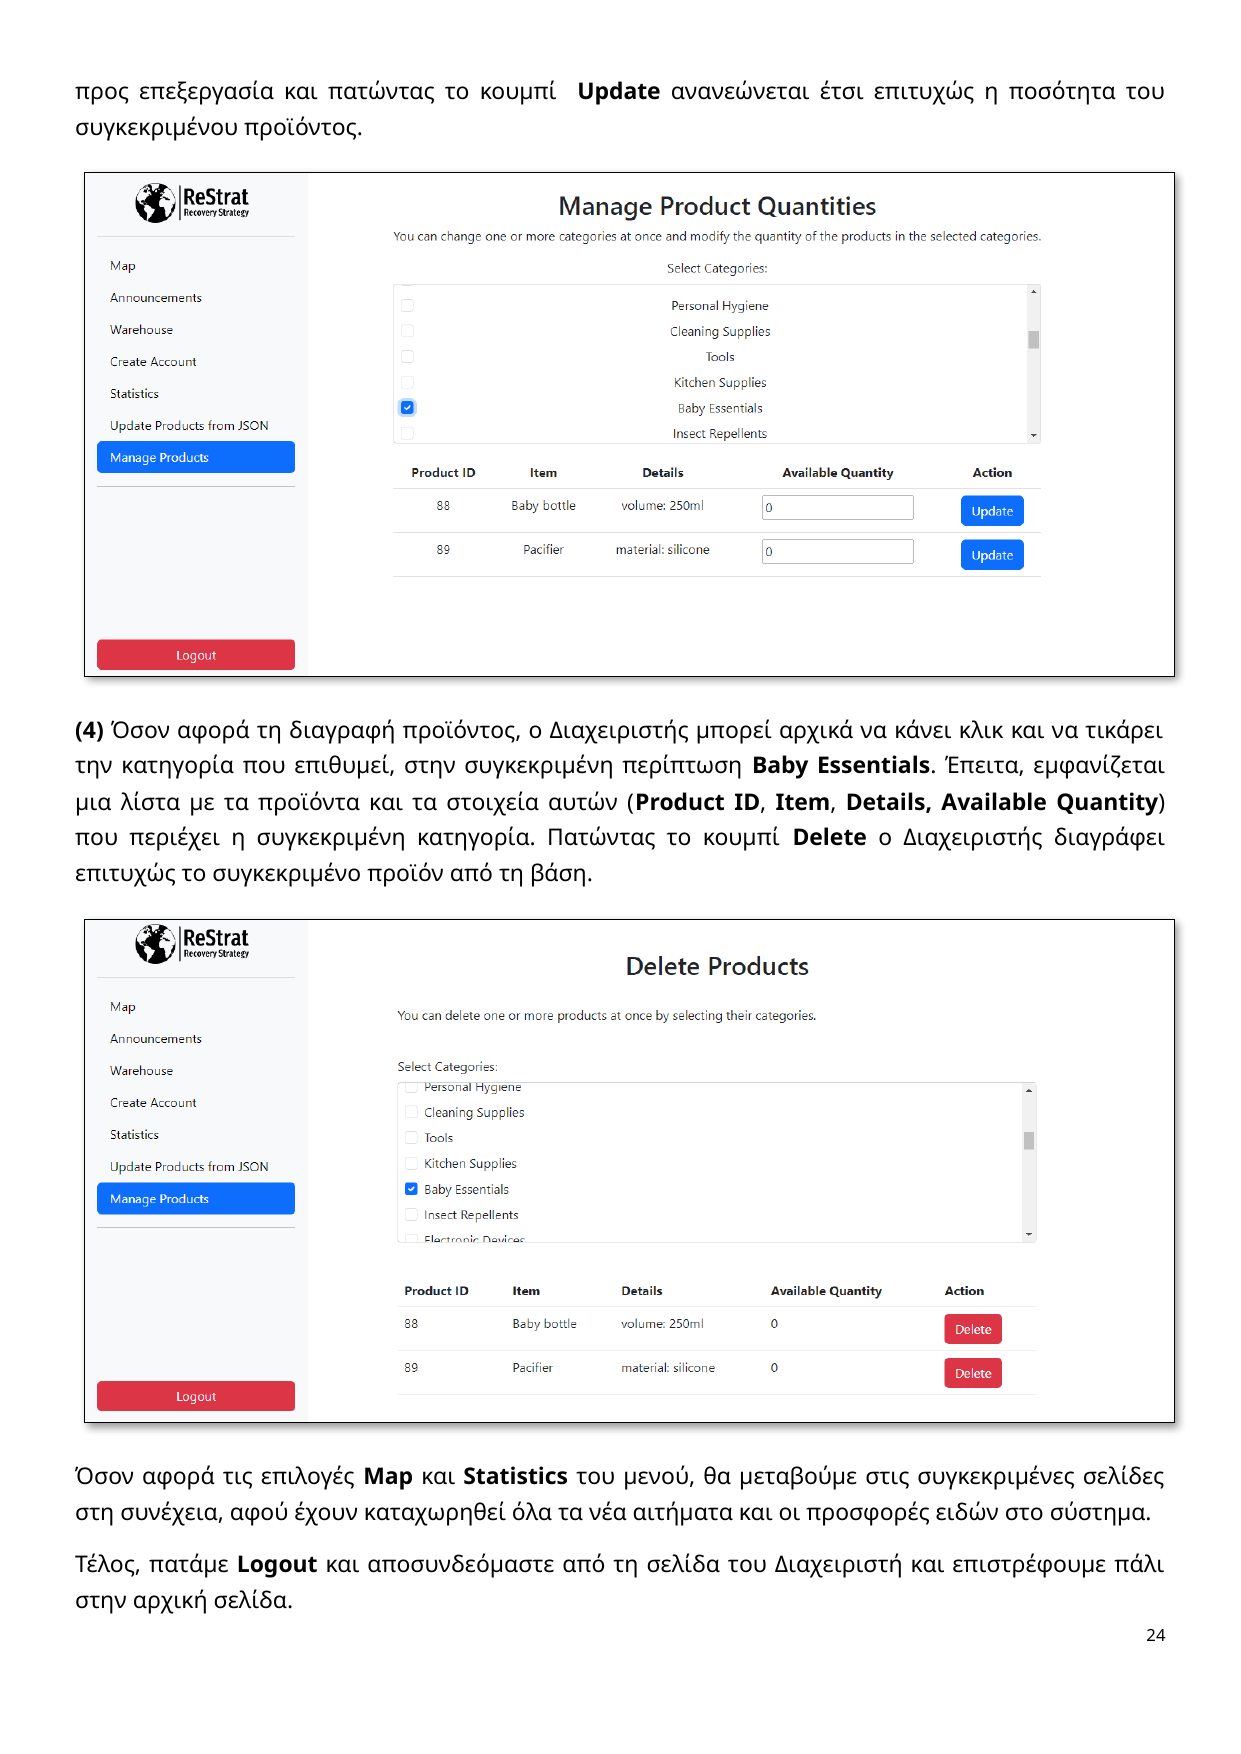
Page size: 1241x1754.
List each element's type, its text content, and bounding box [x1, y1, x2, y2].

picture [85, 173, 1174, 676]
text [75, 75, 1165, 142]
text Όσον αφορά τις επιλογές Map και Statistics του μενού, θα μεταβούμε στις συγκεκριμένες σελίδες στη συνέχεια, αφού έχουν καταχωρηθεί όλα τα νέα αιτήματα και οι προσφορές ειδών στο σύστημα. [75, 1460, 1165, 1527]
text (4) Όσον αφορά τη διαγραφή προϊόντος, ο Διαχειριστής μπορεί αρχικά να κάνει κλικ και να τικάρει την κατηγορία που επιθυμεί, στην συγκεκριμένη περίπτωση Baby Essentials. Έπειτα, εμφανίζεται μια λίστα με τα προϊόντα και τα στοιχεία αυτών (Product ID, Item, Details, Available Quantity) που περιέχει η συγκεκριμένη κατηγορία. Πατώντας το κουμπί Delete ο Διαχειριστής διαγράφει επιτυχώς το συγκεκριμένο προϊόν από τη βάση. [75, 713, 1165, 888]
picture [85, 920, 1174, 1422]
text Τέλος, πατάμε Logout και αποσυνδεόμαστε από τη σελίδα του Διαχειριστή και επιστρέφουμε πάλι στην αρχική σελίδα. [75, 1548, 1165, 1616]
